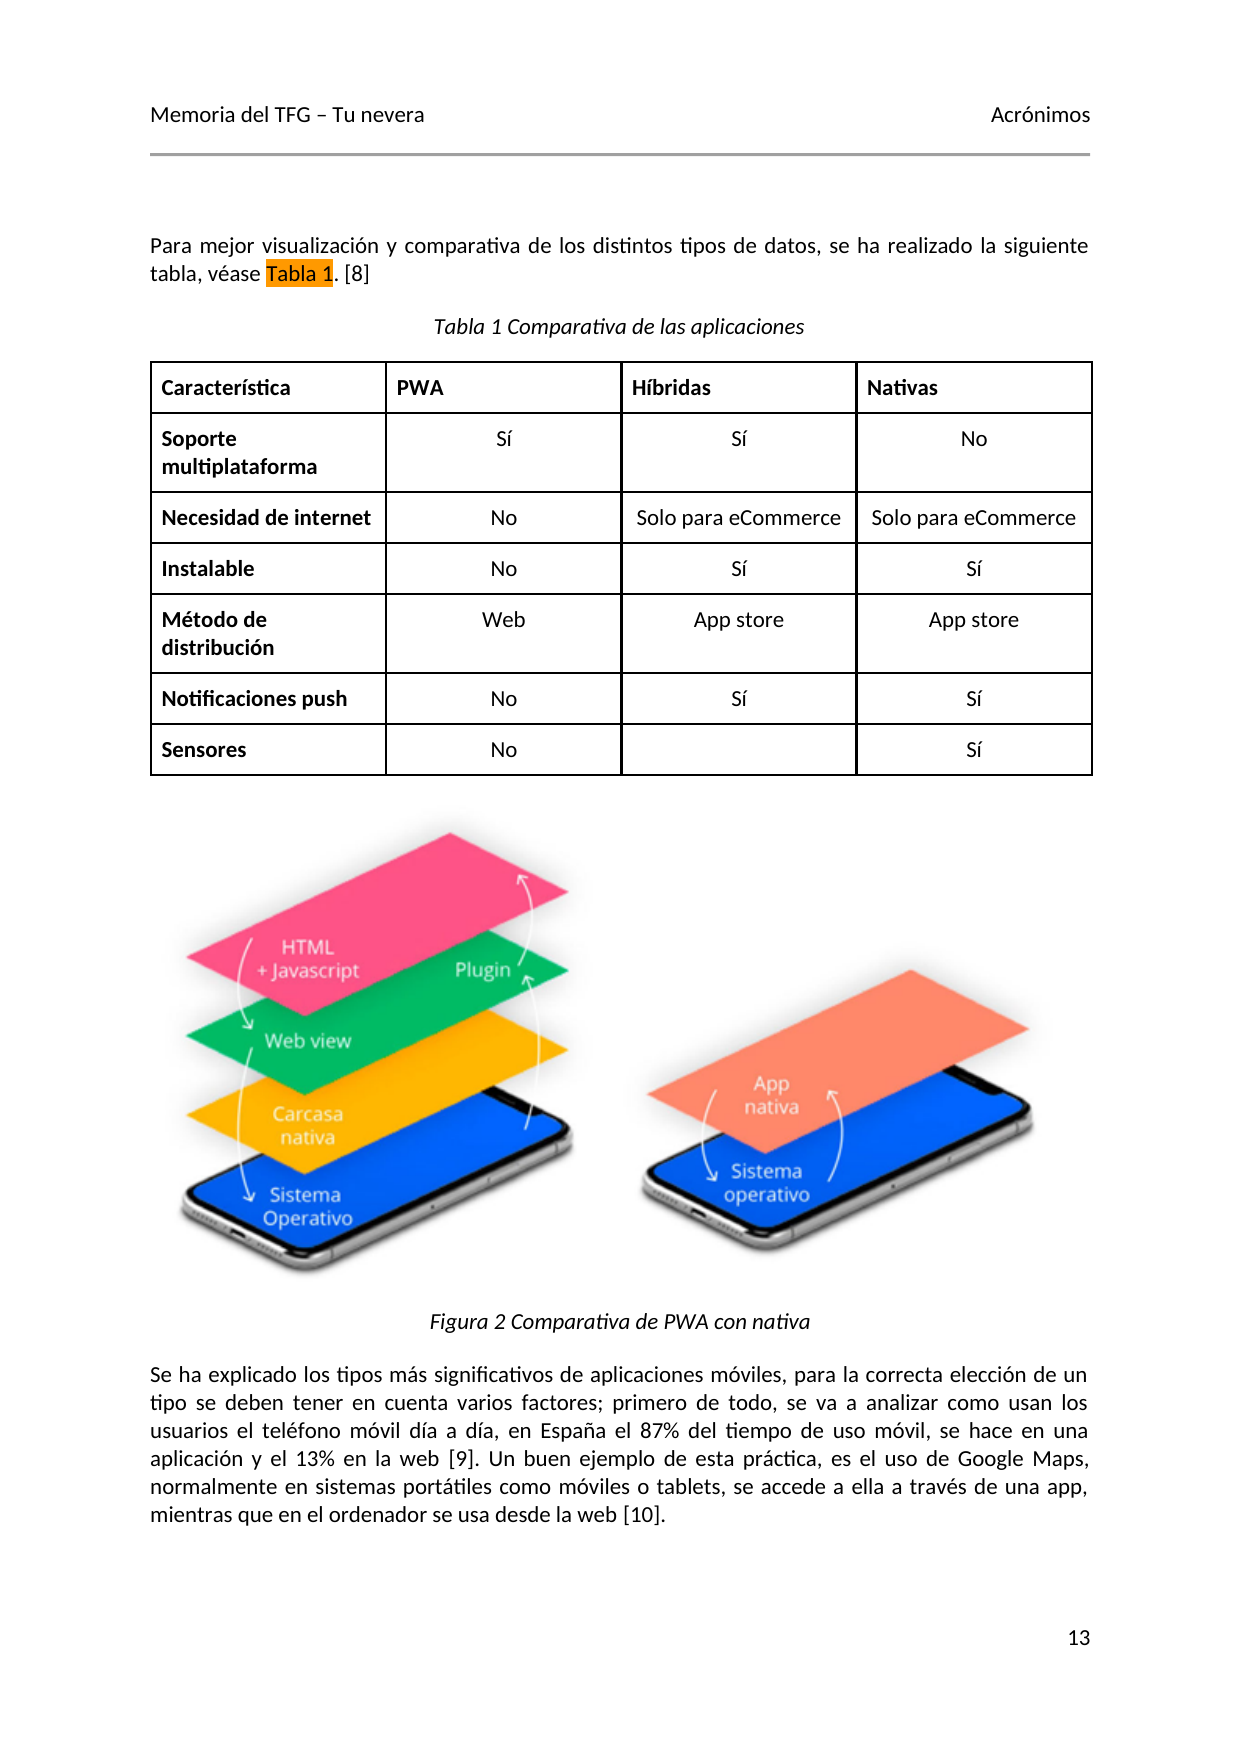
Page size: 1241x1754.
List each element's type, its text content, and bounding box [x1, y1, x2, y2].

table_cell Sí [623, 544, 855, 593]
table_cell Necesidad de internet [152, 493, 385, 542]
table_cell Solo para eCommerce [858, 493, 1091, 542]
table_cell Sí [387, 414, 620, 491]
table_cell No [387, 493, 620, 542]
table_cell Método de distribución [152, 595, 385, 672]
table_cell Soporte multiplataforma [152, 414, 385, 491]
table_cell App store [858, 595, 1091, 672]
table_cell No [387, 674, 620, 723]
table_cell Instalable [152, 544, 385, 593]
text Se ha explicado los tipos más significativos de aplicaciones móviles, para la correcta elección de un tipo se deben tener en cuenta varios factores; primero de todo, se va a analizar como usan los usuarios el teléfono móvil día a día, en España el 87% del tiempo de uso móvil, se hace en una aplicación y el 13% en la web . Un buen ejemplo de esta práctica, es el uso de Google Maps, normalmente en sistemas portátiles como móviles o tablets, se accede a ella a través de una app, mientras que en el ordenador se usa desde la web . [150, 1360, 1090, 1528]
table_cell Sensores [152, 725, 385, 773]
table_cell Sí [858, 544, 1091, 593]
table_cell No [387, 725, 620, 773]
table_header PWA [387, 363, 620, 412]
table_cell Sí [623, 414, 855, 491]
text Figura 2 Comparativa de PWA con nativa [150, 1307, 1090, 1335]
text Tabla 1 Comparativa de las aplicaciones [150, 312, 1090, 340]
table_cell Web [387, 595, 620, 672]
table_cell No [858, 414, 1091, 491]
table_header Característica [152, 363, 385, 412]
table_cell Solo para eCommerce [623, 493, 855, 542]
table_header Nativas [858, 363, 1091, 412]
table_cell Notificaciones push [152, 674, 385, 723]
table_cell App store [623, 595, 855, 672]
table_cell No [387, 544, 620, 593]
text Para mejor visualización y comparativa de los distintos tipos de datos, se ha realizado la siguiente tabla, véase Tabla 1. [150, 231, 1090, 287]
table_cell Sí [858, 674, 1091, 723]
table_header Híbridas [623, 363, 855, 412]
table_cell Sí [623, 674, 855, 723]
table_cell Sí [858, 725, 1091, 773]
picture [150, 800, 1057, 1282]
table_cell [623, 725, 855, 773]
